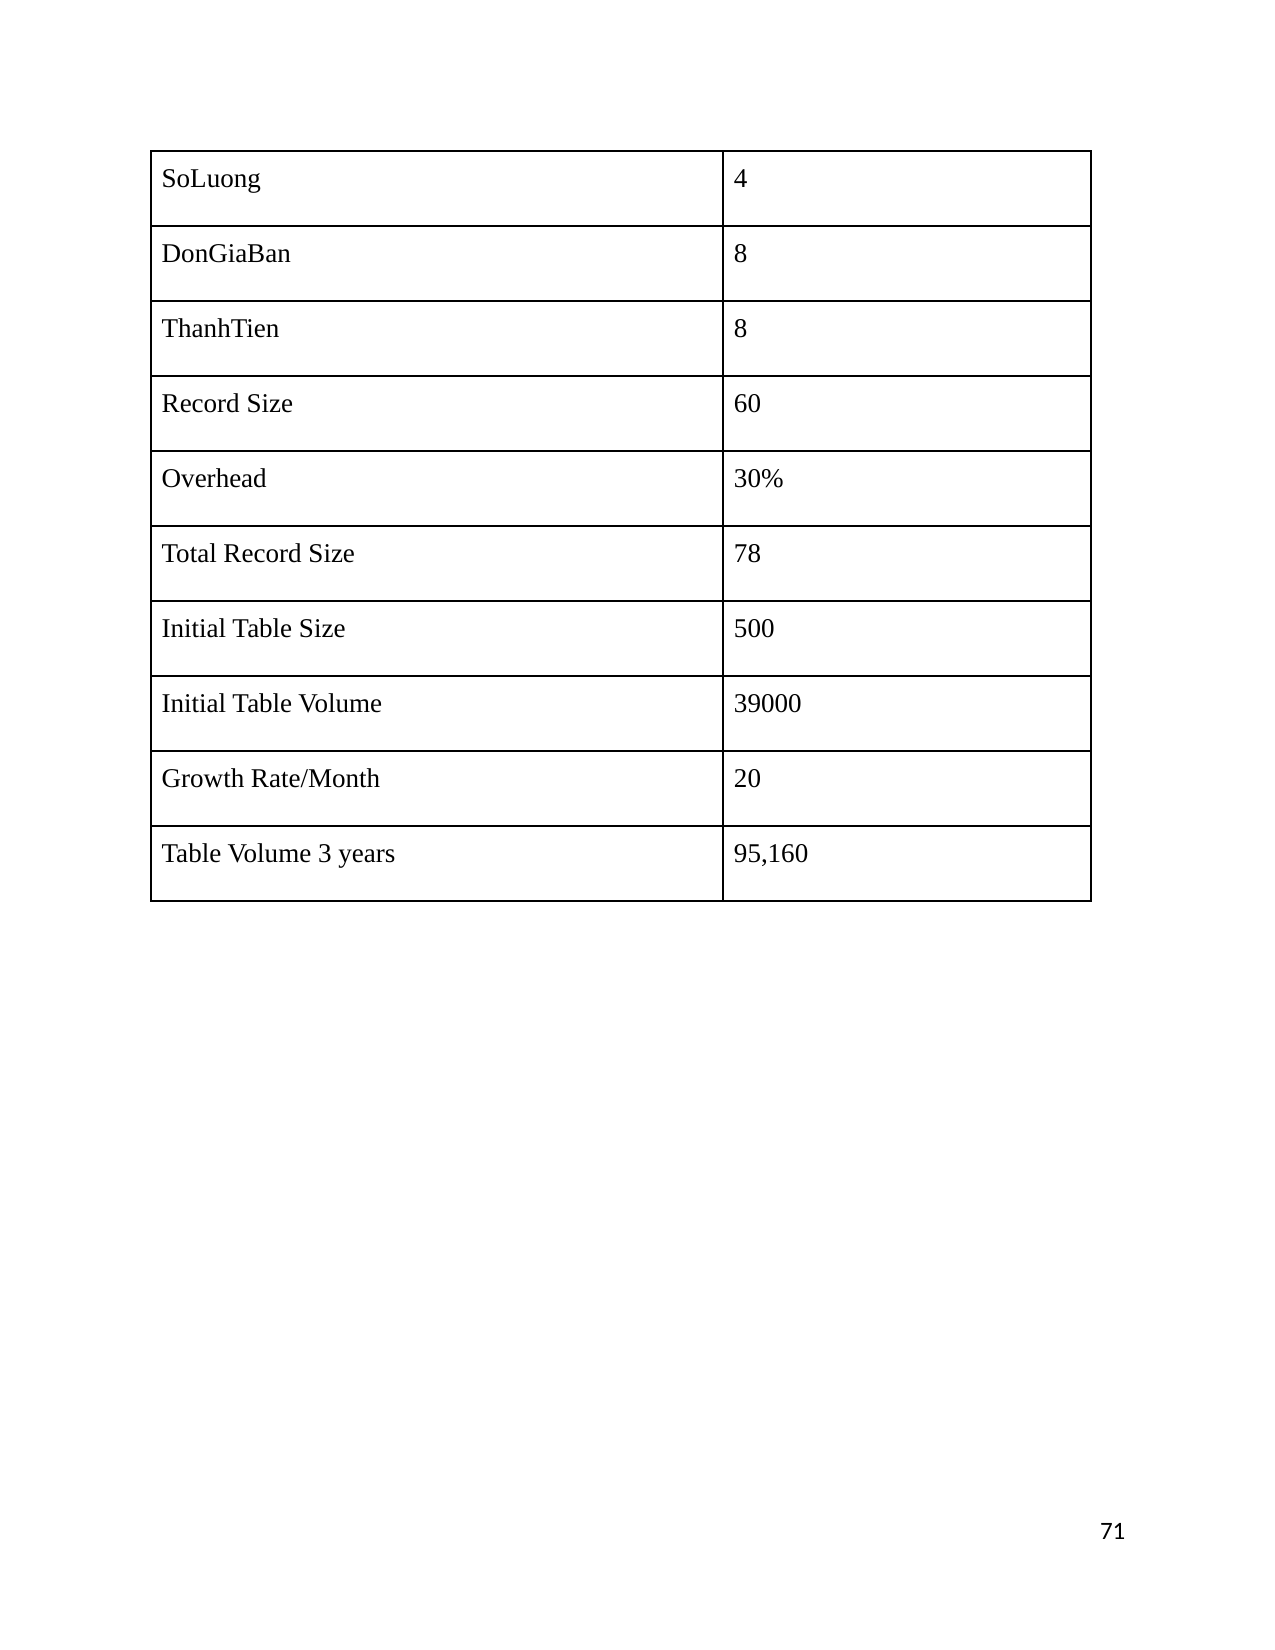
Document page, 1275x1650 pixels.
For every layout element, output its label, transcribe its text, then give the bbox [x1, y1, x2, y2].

table_cell 4 [724, 152, 1090, 225]
table_cell Growth Rate/Month [152, 752, 722, 825]
table_cell Table Volume 3 years [152, 827, 722, 900]
table_cell Record Size [152, 377, 722, 450]
table_cell ThanhTien [152, 302, 722, 375]
table_cell 95,160 [724, 827, 1090, 900]
table_cell 30% [724, 452, 1090, 525]
table_cell SoLuong [152, 152, 722, 225]
table_cell 60 [724, 377, 1090, 450]
table_cell Initial Table Volume [152, 677, 722, 750]
table_cell 20 [724, 752, 1090, 825]
table_cell 39000 [724, 677, 1090, 750]
table_cell Total Record Size [152, 527, 722, 600]
table_cell 8 [724, 227, 1090, 300]
table_cell 78 [724, 527, 1090, 600]
table_cell DonGiaBan [152, 227, 722, 300]
table_cell 8 [724, 302, 1090, 375]
table_cell 500 [724, 602, 1090, 675]
table_cell Initial Table Size [152, 602, 722, 675]
table_cell Overhead [152, 452, 722, 525]
